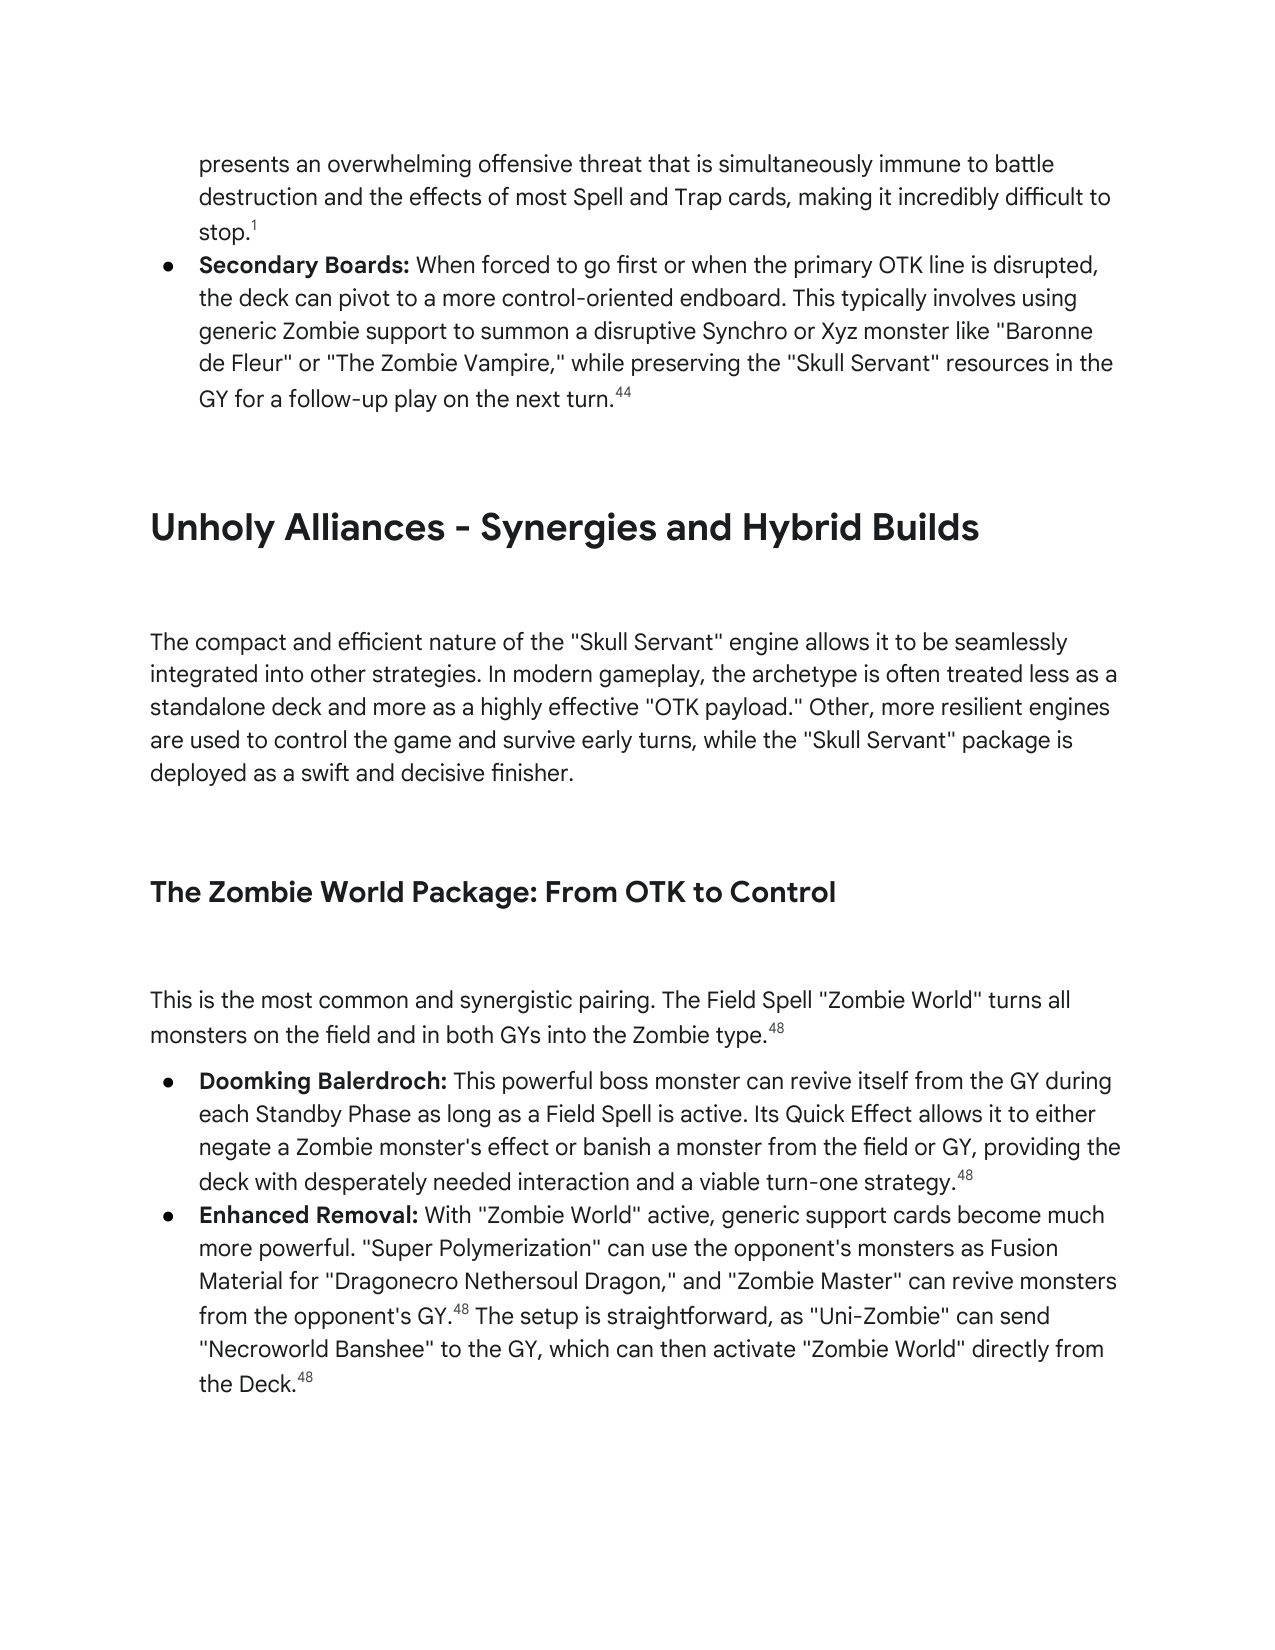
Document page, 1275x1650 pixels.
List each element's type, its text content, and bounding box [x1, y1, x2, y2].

list Doomking Balerdroch: This powerful boss monster can revive itself from the GY during each Standby Phase as long as a Field Spell is active. Its Quick Effect allows it to either negate a Zombie monster's effect or banish a monster from the field or GY, providing the deck with desperately needed interaction and a viable turn-one strategy.48 [161, 1067, 1125, 1197]
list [161, 150, 1125, 247]
text This is the most common and synergistic pairing. The Field Spell "Zombie World" turns all monsters on the field and in both GYs into the Zombie type.48 [150, 986, 1125, 1051]
list Enhanced Removal: With "Zombie World" active, generic support cards become much more powerful. "Super Polymerization" can use the opponent's monsters as Fusion Material for "Dragonecro Nethersoul Dragon," and "Zombie Master" can revive monsters from the opponent's GY.48 The setup is straightforward, as "Uni-Zombie" can send "Necroworld Banshee" to the GY, which can then activate "Zombie World" directly from the Deck.48 [161, 1202, 1125, 1400]
list Secondary Boards: When forced to go first or when the primary OTK line is disrupted, the deck can pivot to a more control-oriented endboard. This typically involves using generic Zombie support to summon a disruptive Synchro or Xyz monster like "Baronne de Fleur" or "The Zombie Vampire," while preserving the "Skull Servant" resources in the GY for a follow-up play on the next turn.44 [161, 252, 1125, 414]
subtitle The Zombie World Package: From OTK to Control [150, 874, 1125, 911]
text The compact and efficient nature of the "Skull Servant" engine allows it to be seamlessly integrated into other strategies. In modern gameplay, the archetype is often treated less as a standalone deck and more as a highly effective "OTK payload." Other, more resilient engines are used to control the game and survive early turns, while the "Skull Servant" package is deployed as a swift and decisive finisher. [150, 628, 1125, 788]
subtitle Unholy Alliances - Synergies and Hybrid Builds [150, 504, 1125, 551]
